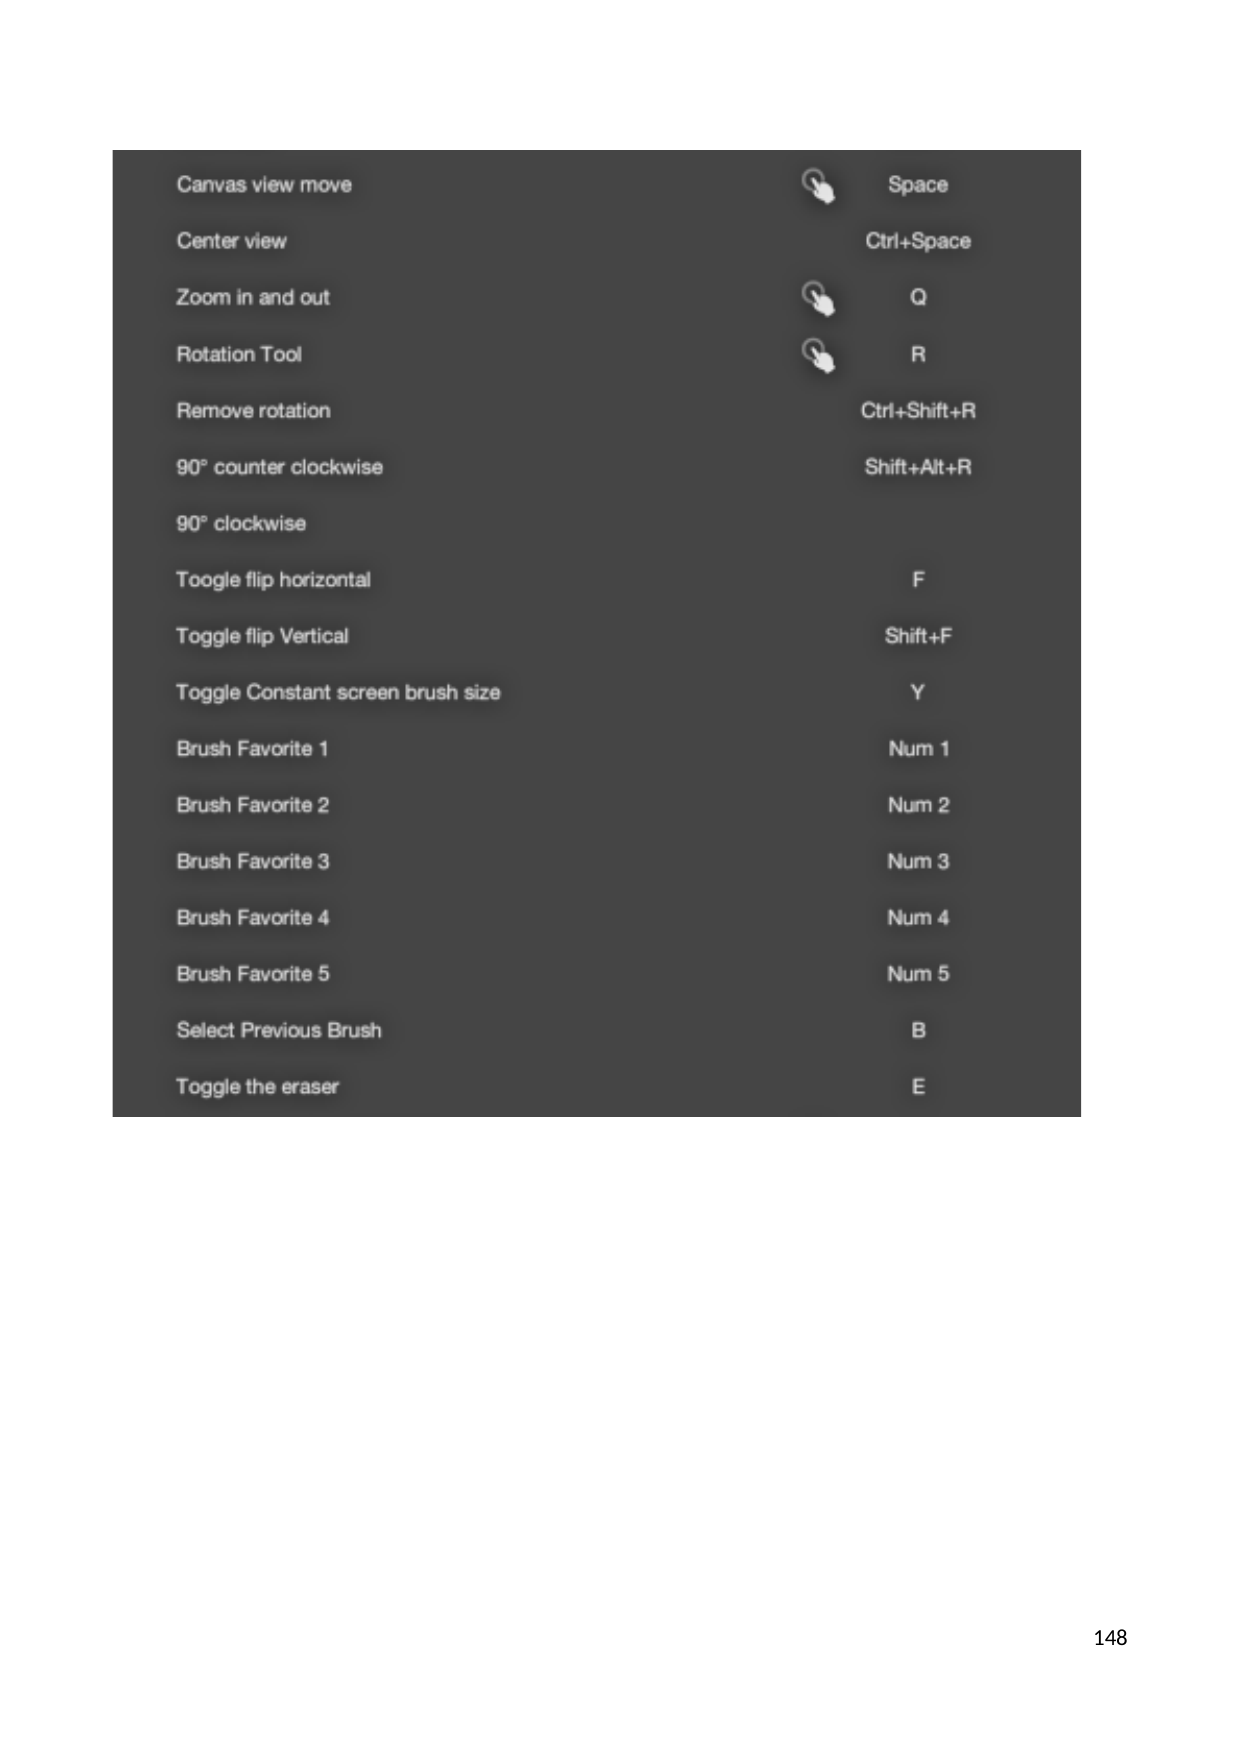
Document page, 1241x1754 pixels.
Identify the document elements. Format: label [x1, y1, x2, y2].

picture [112, 150, 1082, 1117]
